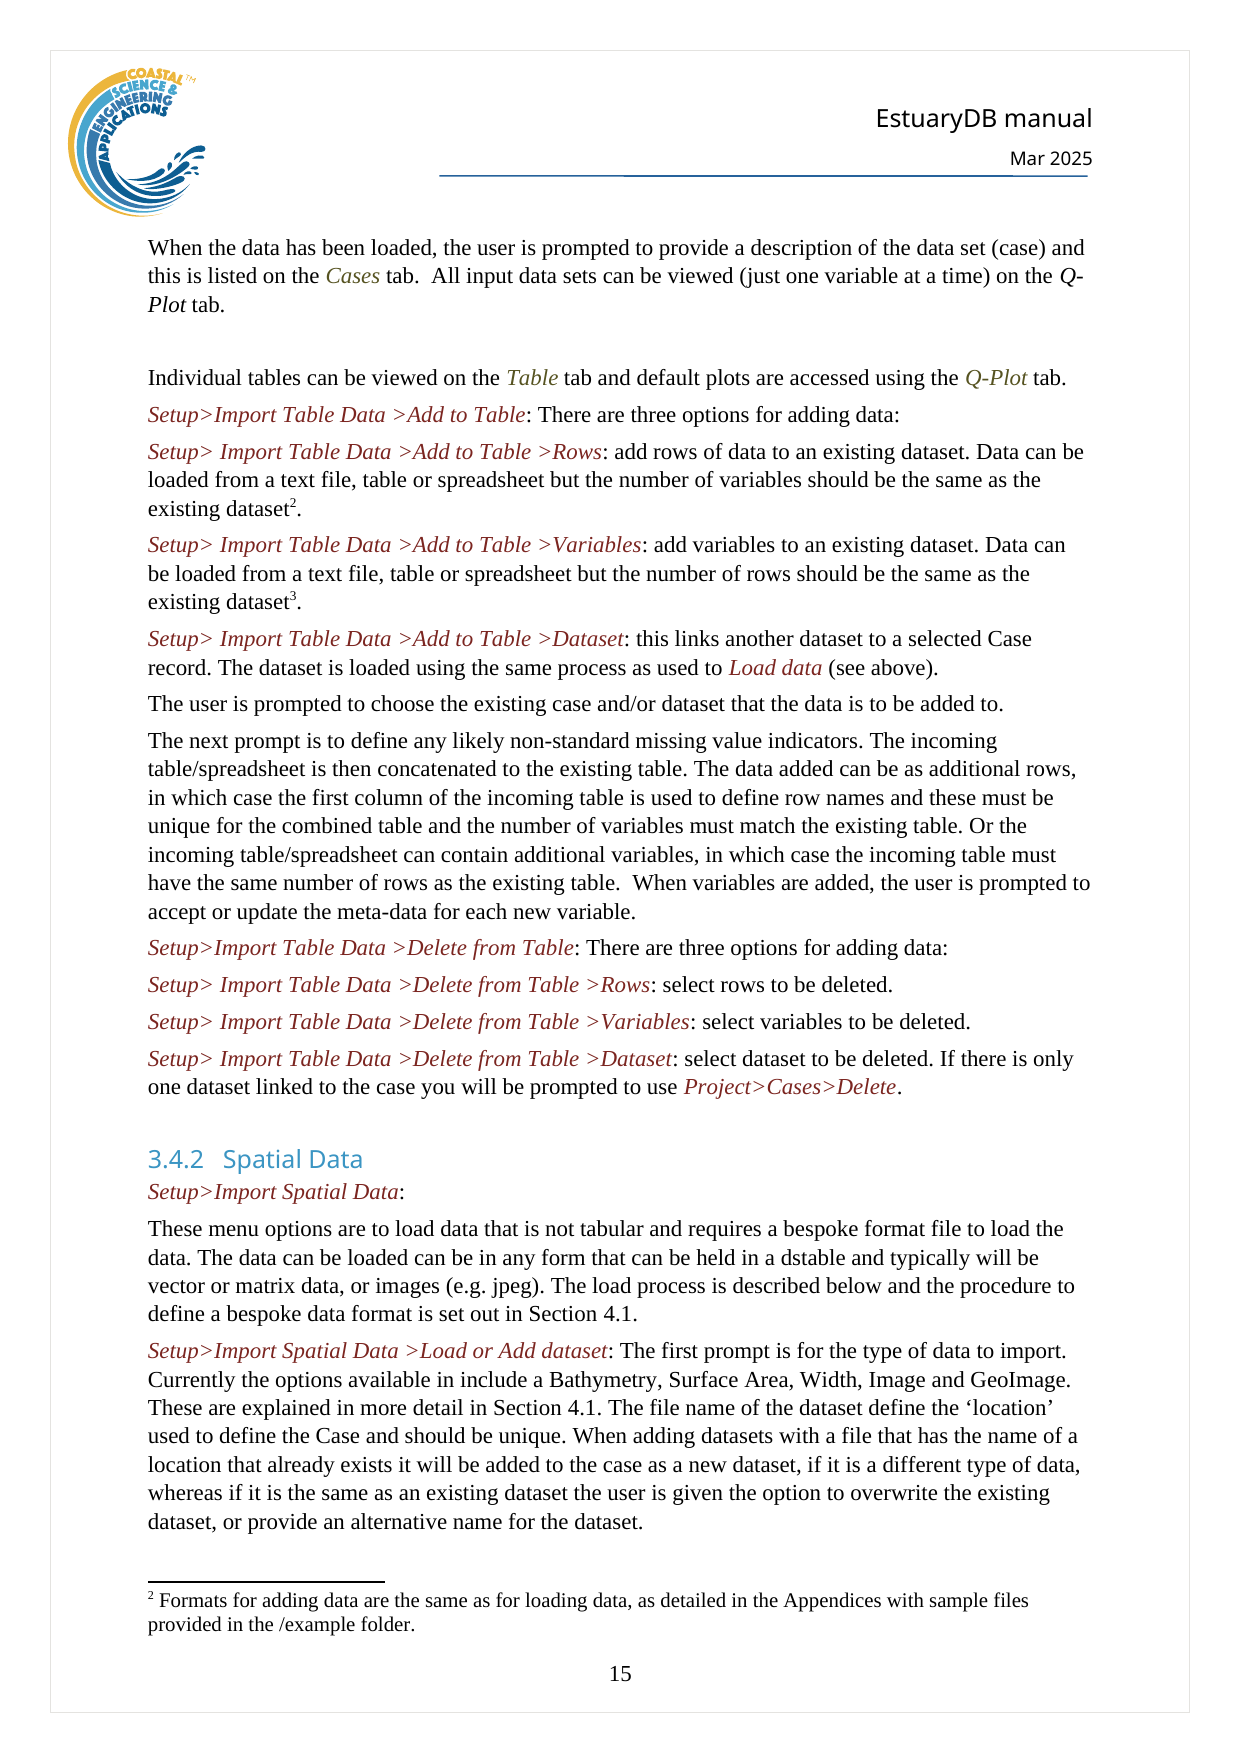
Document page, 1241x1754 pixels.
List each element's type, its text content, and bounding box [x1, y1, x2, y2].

text The next prompt is to define any likely non-standard missing value indicators. The incoming table/spreadsheet is then concatenated to the existing table. The data added can be as additional rows, in which case the first column of the incoming table is used to define row names and these must be unique for the combined table and the number of variables must match the existing table. Or the incoming table/spreadsheet can contain additional variables, in which case the incoming table must have the same number of rows as the existing table. When variables are added, the user is prompted to accept or update the meta-data for each new variable. [148, 727, 1093, 924]
text These menu options are to load data that is not tabular and requires a bespoke format file to load the data. The data can be loaded can be in any form that can be held in a dstable and typically will be vector or matrix data, or images (e.g. jpeg). The load process is described below and the procedure to define a bespoke data format is set out in Section 4.1. [148, 1215, 1093, 1327]
text Setup> Import Table Data >Add to Table >Dataset: this links another dataset to a selected Case record. The dataset is loaded using the same process as used to Load data (see above). [148, 625, 1093, 680]
text Individual tables can be viewed on the Table tab and default plots are accessed using the Q-Plot tab. [148, 364, 1093, 391]
text Setup> Import Table Data >Add to Table >Rows: add rows of data to an existing dataset. Data can be loaded from a text file, table or spreadsheet but the number of variables should be the same as the existing dataset. [148, 438, 1093, 521]
text Setup>Import Spatial Data >Load or Add dataset: The first prompt is for the type of data to import. Currently the options available in include a Bathymetry, Surface Area, Width, Image and GeoImage. These are explained in more detail in Section 4.1. The file name of the dataset define the ‘location’ used to define the Case and should be unique. When adding datasets with a file that has the name of a location that already exists it will be added to the case as a new dataset, if it is a different type of data, whereas if it is the same as an existing dataset the user is given the option to overwrite the existing dataset, or provide an alternative name for the dataset. [148, 1337, 1093, 1534]
subtitle Spatial Data [148, 1142, 1093, 1176]
text When the data has been loaded, the user is prompted to provide a description of the data set (case) and this is listed on the Cases tab. All input data sets can be viewed (just one variable at a time) on the Q-Plot tab. [148, 234, 1093, 317]
text The user is prompted to choose the existing case and/or dataset that the data is to be added to. [148, 690, 1093, 717]
text Setup>Import Spatial Data: [148, 1178, 1093, 1205]
text Setup> Import Table Data >Delete from Table >Dataset: select dataset to be deleted. If there is only one dataset linked to the case you will be prompted to use Project>Cases>Delete. [148, 1045, 1093, 1099]
text Setup> Import Table Data >Delete from Table >Variables: select variables to be deleted. [148, 1008, 1093, 1034]
text Setup>Import Table Data >Delete from Table: There are three options for adding data: [148, 934, 1093, 961]
text Setup> Import Table Data >Delete from Table >Rows: select rows to be deleted. [148, 971, 1093, 998]
text Setup> Import Table Data >Add to Table >Variables: add variables to an existing dataset. Data can be loaded from a text file, table or spreadsheet but the number of rows should be the same as the existing dataset3. [148, 531, 1093, 615]
text Setup>Import Table Data >Add to Table: There are three options for adding data: [148, 401, 1093, 427]
